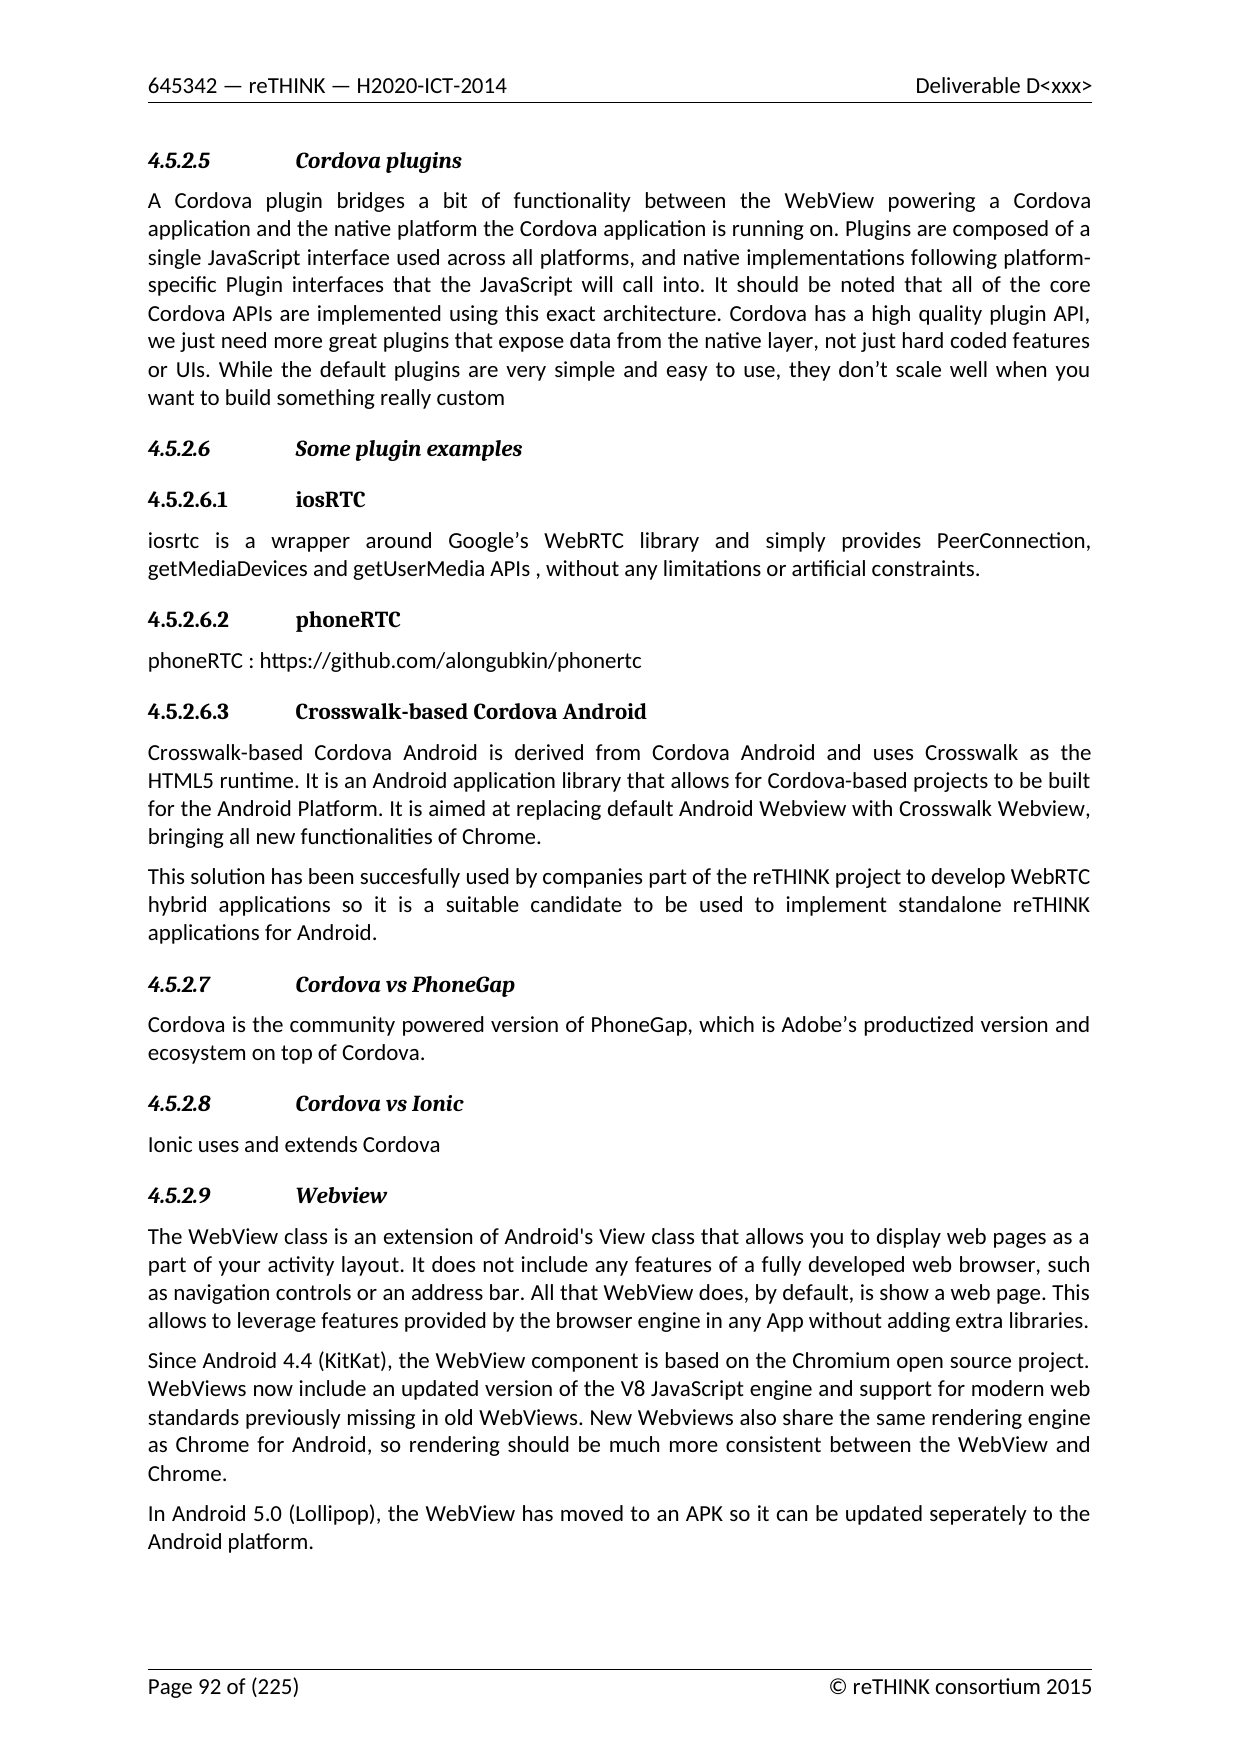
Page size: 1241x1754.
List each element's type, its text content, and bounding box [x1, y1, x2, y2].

text A Cordova plugin bridges a bit of functionality between the WebView powering a Cordova application and the native platform the Cordova application is running on. Plugins are composed of a single JavaScript interface used across all platforms, and native implementations following platform-specific Plugin interfaces that the JavaScript will call into. It should be noted that all of the core Cordova APIs are implemented using this exact architecture. Cordova has a high quality plugin API, we just need more great plugins that expose data from the native layer, not just hard coded features or UIs. While the default plugins are very simple and easy to use, they don’t scale well when you want to build something really custom [148, 187, 1092, 411]
subtitle Cordova plugins [148, 148, 1092, 174]
subtitle Crosswalk-based Cordova Android [148, 699, 1092, 725]
text Cordova is the community powered version of PhoneGap, which is Adobe’s productized version and ecosystem on top of Cordova. [148, 1010, 1092, 1066]
text phoneRTC : https://github.com/alongubkin/phonertc [148, 646, 1092, 674]
text Since Android 4.4 (KitKat), the WebView component is based on the Chromium open source project. WebViews now include an updated version of the V8 JavaScript engine and support for modern web standards previously missing in old WebViews. New Webviews also share the same rendering engine as Chrome for Android, so rendering should be much more consistent between the WebView and Chrome. [148, 1347, 1092, 1487]
subtitle Webview [148, 1183, 1092, 1209]
subtitle Cordova vs PhoneGap [148, 971, 1092, 998]
subtitle Cordova vs Ionic [148, 1091, 1092, 1118]
text Ionic uses and extends Cordova [148, 1130, 1092, 1158]
text Crosswalk-based Cordova Android is derived from Cordova Android and uses Crosswalk as the HTML5 runtime. It is an Android application library that allows for Cordova-based projects to be built for the Android Platform. It is aimed at replacing default Android Webview with Crosswalk Webview, bringing all new functionalities of Chrome. [148, 738, 1092, 850]
text iosrtc is a wrapper around Google’s WebRTC library and simply provides PeerConnection, getMediaDevices and getUserMedia APIs , without any limitations or artificial constraints. [148, 526, 1092, 582]
text The WebView class is an extension of Android's View class that allows you to display web pages as a part of your activity layout. It does not include any features of a fully developed web browser, such as navigation controls or an address bar. All that WebView does, by default, is show a web page. This allows to leverage features provided by the browser engine in any App without adding extra libraries. [148, 1222, 1092, 1334]
subtitle phoneRTC [148, 607, 1092, 633]
text This solution has been succesfully used by companies part of the reTHINK project to develop WebRTC hybrid applications so it is a suitable candidate to be used to implement standalone reTHINK applications for Android. [148, 862, 1092, 946]
subtitle Some plugin examples [148, 436, 1092, 462]
text In Android 5.0 (Lollipop), the WebView has moved to an APK so it can be updated seperately to the Android platform. [148, 1499, 1092, 1555]
subtitle iosRTC [148, 487, 1092, 513]
